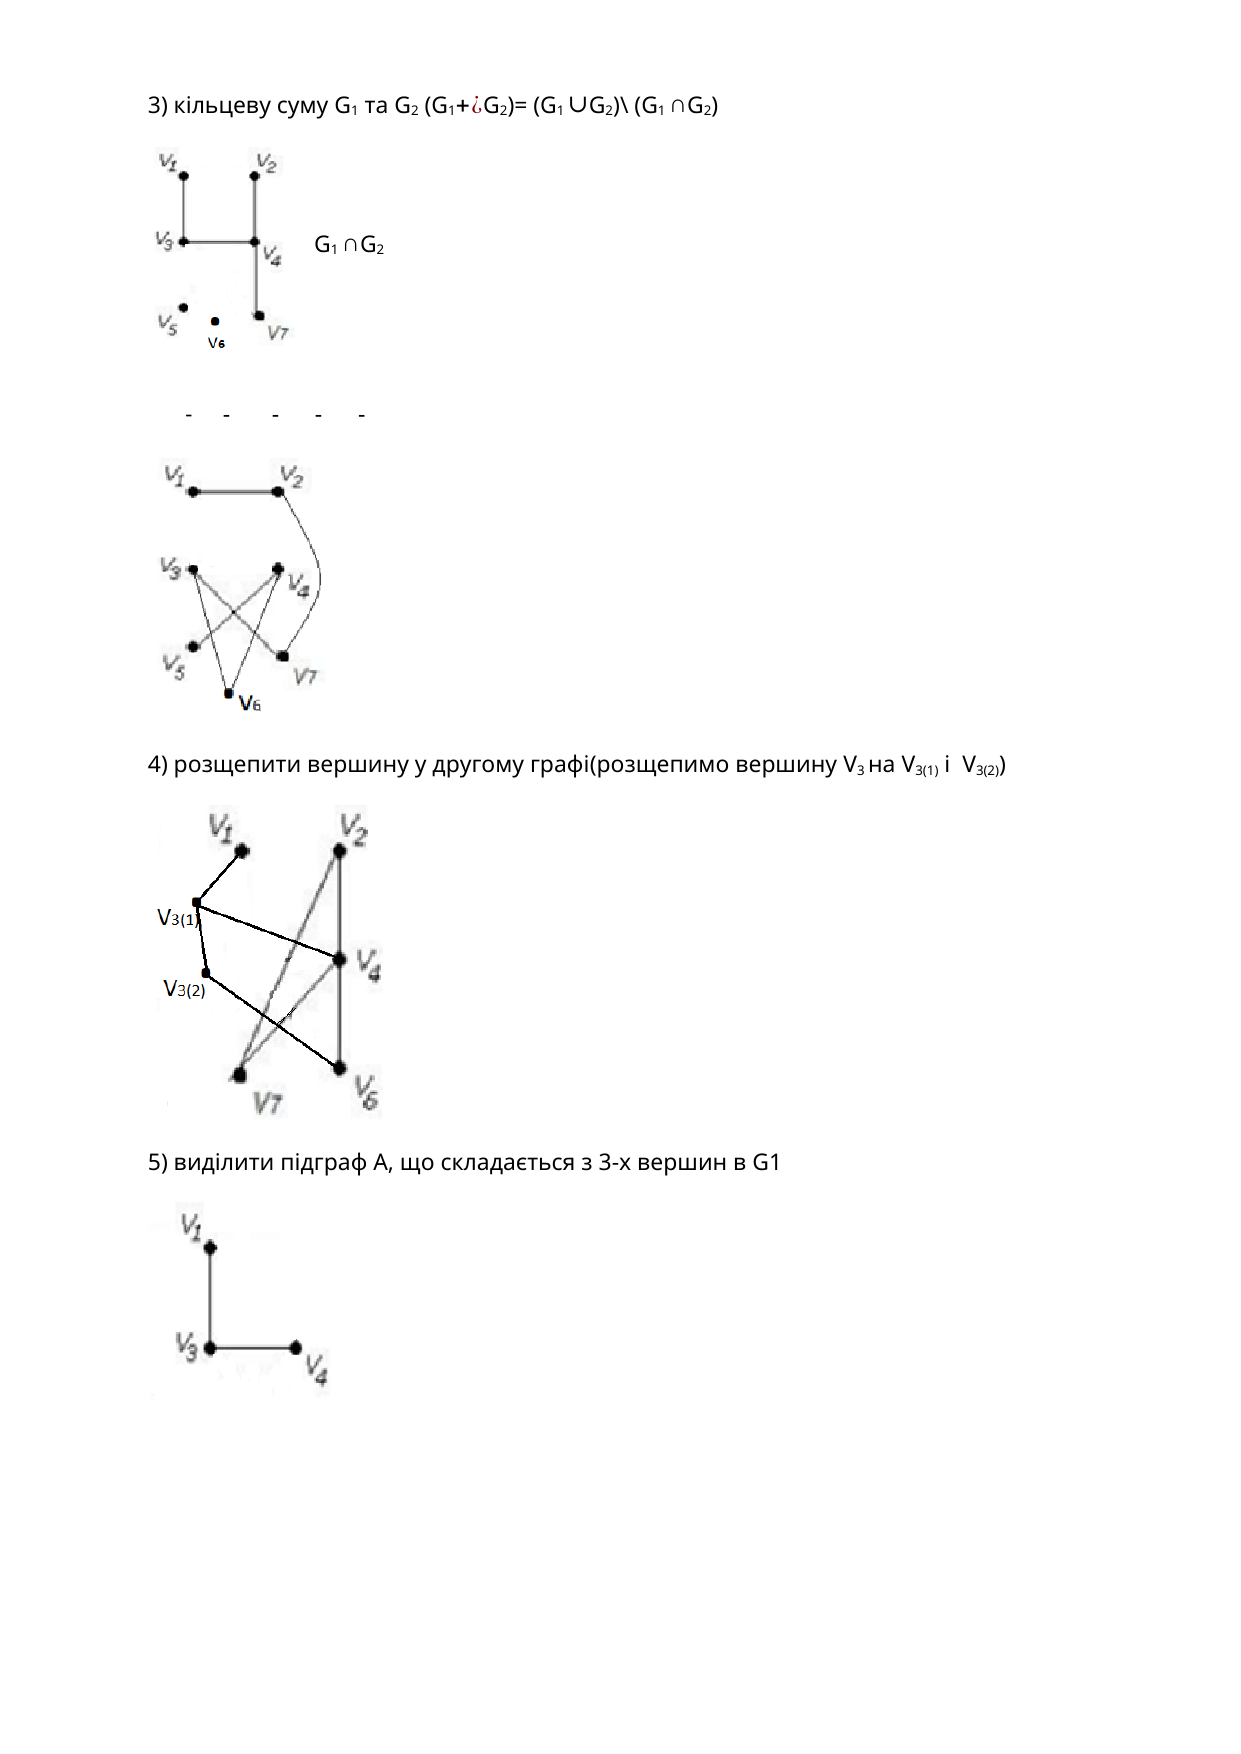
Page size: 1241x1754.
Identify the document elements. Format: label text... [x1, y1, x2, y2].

picture [147, 1202, 347, 1403]
picture [146, 142, 296, 354]
text G1 G2 [296, 228, 1152, 259]
text 5) виділити підграф А, що складається з 3-х вершин в G1 [148, 1146, 1152, 1177]
list - - - - [185, 398, 1152, 429]
text 3) кільцеву суму G1 та G2 (G1G2)= (G1 G2)\ (G1 G2) [148, 88, 1152, 120]
picture [147, 454, 336, 724]
text 4) розщепити вершину у другому графі(розщепимо вершину V3 на V3(1) і V3(2)) [148, 748, 1152, 780]
picture [147, 805, 393, 1121]
